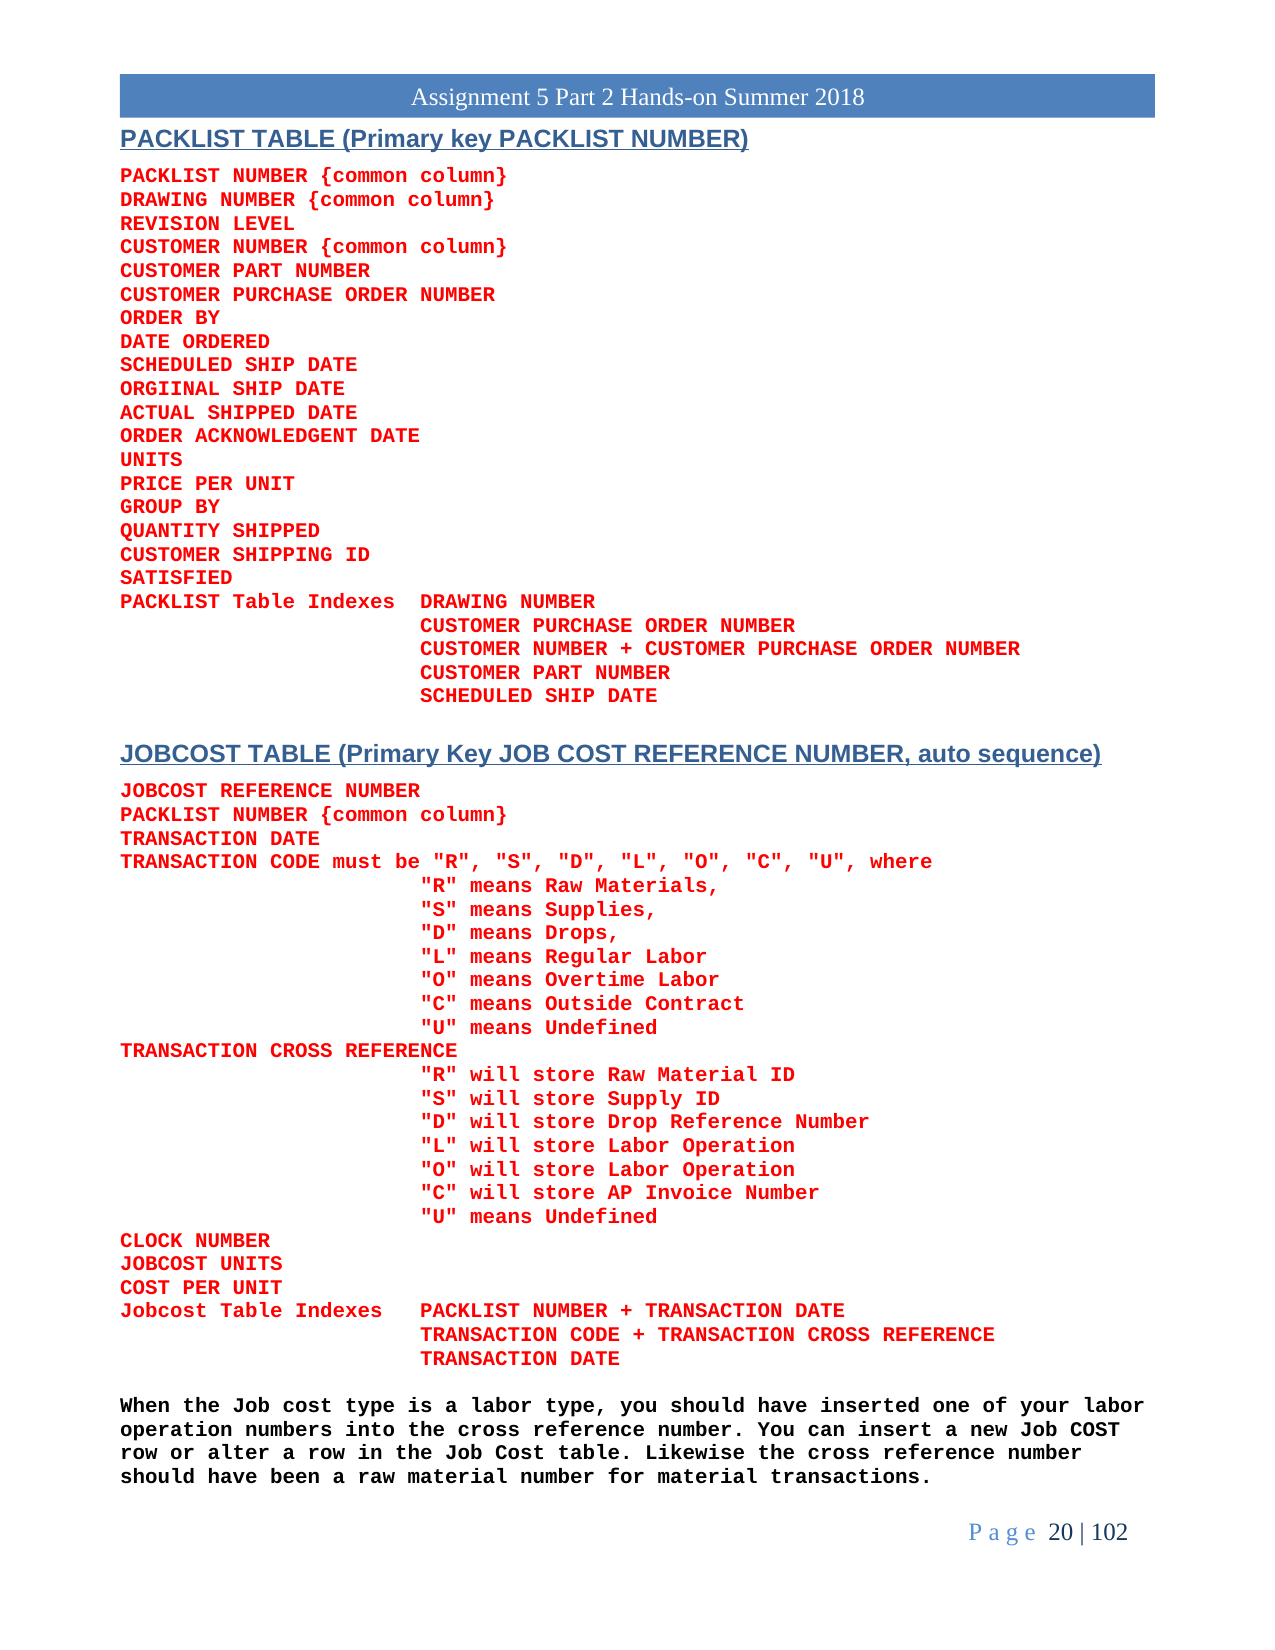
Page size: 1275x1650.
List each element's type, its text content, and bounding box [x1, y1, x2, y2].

subtitle JOBCOST TABLE (Primary Key JOB COST REFERENCE NUMBER, auto sequence) [120, 739, 1155, 768]
text PACKLIST Table Indexes DRAWING NUMBER [120, 591, 1155, 614]
text SCHEDULED SHIP DATE [120, 686, 1155, 709]
text TRANSACTION CODE + TRANSACTION CROSS REFERENCE [420, 1324, 1155, 1348]
text TRANSACTION DATE [120, 828, 1155, 851]
text PRICE PER UNIT [120, 473, 1155, 496]
text TRANSACTION CODE must be "R", "S", "D", "L", "O", "C", "U", where [120, 851, 1155, 875]
text ACTUAL SHIPPED DATE [120, 402, 1155, 425]
text UNITS [120, 449, 1155, 473]
text PACKLIST NUMBER {common column} [120, 165, 1155, 189]
text "D" means Drops, [120, 922, 1155, 946]
text DATE ORDERED [120, 331, 1155, 354]
text ORDER BY [120, 307, 1155, 331]
text "O" means Overtime Labor [120, 969, 1155, 993]
text CUSTOMER PART NUMBER [120, 662, 1155, 686]
text "U" means Undefined [120, 1017, 1155, 1040]
text TRANSACTION CROSS REFERENCE [120, 1040, 1155, 1064]
text SCHEDULED SHIP DATE [120, 354, 1155, 378]
text "U" means Undefined [120, 1206, 1155, 1229]
text ORDER ACKNOWLEDGENT DATE [120, 425, 1155, 449]
subtitle PACKLIST TABLE (Primary key PACKLIST NUMBER) [120, 118, 1155, 153]
text "S" will store Supply ID [120, 1088, 1155, 1111]
text JOBCOST REFERENCE NUMBER [120, 780, 1155, 804]
text CUSTOMER PART NUMBER [120, 260, 1155, 283]
text "R" will store Raw Material ID [120, 1064, 1155, 1088]
text GROUP BY [120, 496, 1155, 520]
text COST PER UNIT [120, 1277, 1155, 1301]
text QUANTITY SHIPPED [120, 520, 1155, 544]
text "R" means Raw Materials, [120, 875, 1155, 898]
text CUSTOMER NUMBER {common column} [120, 236, 1155, 260]
text REVISION LEVEL [120, 213, 1155, 236]
text When the Job cost type is a labor type, you should have inserted one of your labor operation numbers into the cross reference number. You can insert a new Job COST row or alter a row in the Job Cost table. Likewise the cross reference number should have been a raw material number for material transactions. [120, 1395, 1155, 1490]
text "O" will store Labor Operation [120, 1159, 1155, 1182]
text ORGIINAL SHIP DATE [120, 378, 1155, 402]
text "L" will store Labor Operation [120, 1135, 1155, 1159]
text TRANSACTION DATE [420, 1348, 1155, 1371]
text DRAWING NUMBER {common column} [120, 189, 1155, 213]
text "D" will store Drop Reference Number [120, 1111, 1155, 1135]
text PACKLIST NUMBER {common column} [120, 804, 1155, 828]
text "C" will store AP Invoice Number [120, 1182, 1155, 1206]
text CUSTOMER SHIPPING ID [120, 544, 1155, 567]
text CUSTOMER PURCHASE ORDER NUMBER [120, 614, 1155, 638]
text CUSTOMER PURCHASE ORDER NUMBER [120, 283, 1155, 307]
text CLOCK NUMBER [120, 1229, 1155, 1253]
text JOBCOST UNITS [120, 1253, 1155, 1277]
text CUSTOMER NUMBER + CUSTOMER PURCHASE ORDER NUMBER [120, 638, 1155, 662]
text Jobcost Table Indexes PACKLIST NUMBER + TRANSACTION DATE [120, 1301, 1155, 1324]
text "S" means Supplies, [120, 898, 1155, 922]
text "L" means Regular Labor [120, 946, 1155, 969]
text SATISFIED [120, 567, 1155, 591]
text "C" means Outside Contract [120, 993, 1155, 1017]
